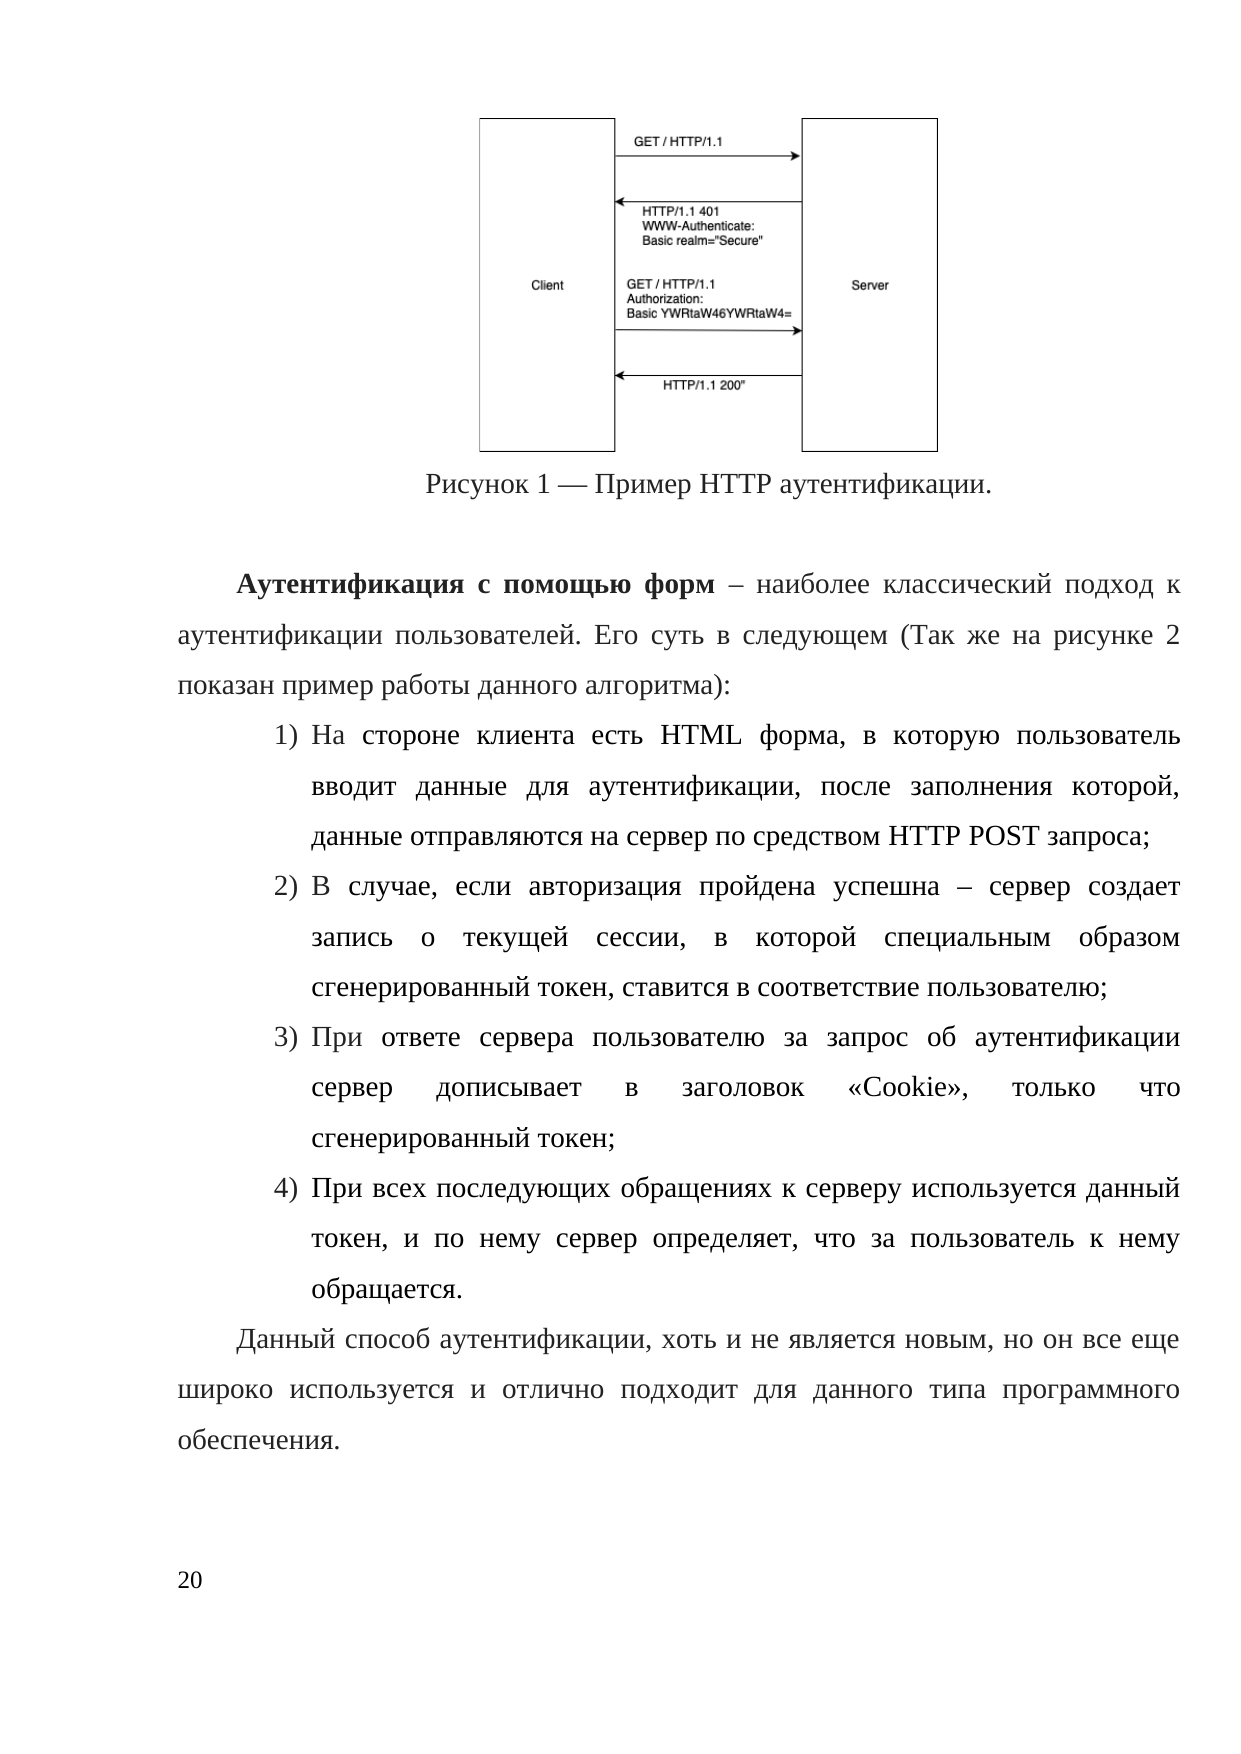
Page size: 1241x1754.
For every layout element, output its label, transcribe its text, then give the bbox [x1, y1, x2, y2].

list На стороне клиента есть HTML форма, в которую пользователь вводит данные для аутентификации, после заполнения которой, данные отправляются на сервер по средством HTTP POST запроса; [274, 717, 1181, 852]
text Рисунок 1 — Пример HTTP аутентификации. [177, 466, 1181, 499]
picture [479, 118, 938, 452]
text Данный способ аутентификации, хоть и не является новым, но он все еще широко используется и отлично подходит для данного типа программного обеспечения. [177, 1321, 1181, 1455]
list При всех последующих обращениях к серверу используется данный токен, и по нему сервер определяет, что за пользователь к нему обращается. [274, 1170, 1181, 1304]
list При ответе сервера пользователю за запрос об аутентификации сервер дописывает в заголовок «Cookie», только что сгенерированный токен; [274, 1019, 1181, 1153]
list В случае, если авторизация пройдена успешна – сервер создает запись о текущей сессии, в которой специальным образом сгенерированный токен, ставится в соответствие пользователю; [274, 868, 1181, 1002]
text Аутентификация с помощью форм – наиболее классический подход к аутентификации пользователей. Его суть в следующем (Так же на рисунке 2 показан пример работы данного алгоритма): [177, 566, 1181, 701]
